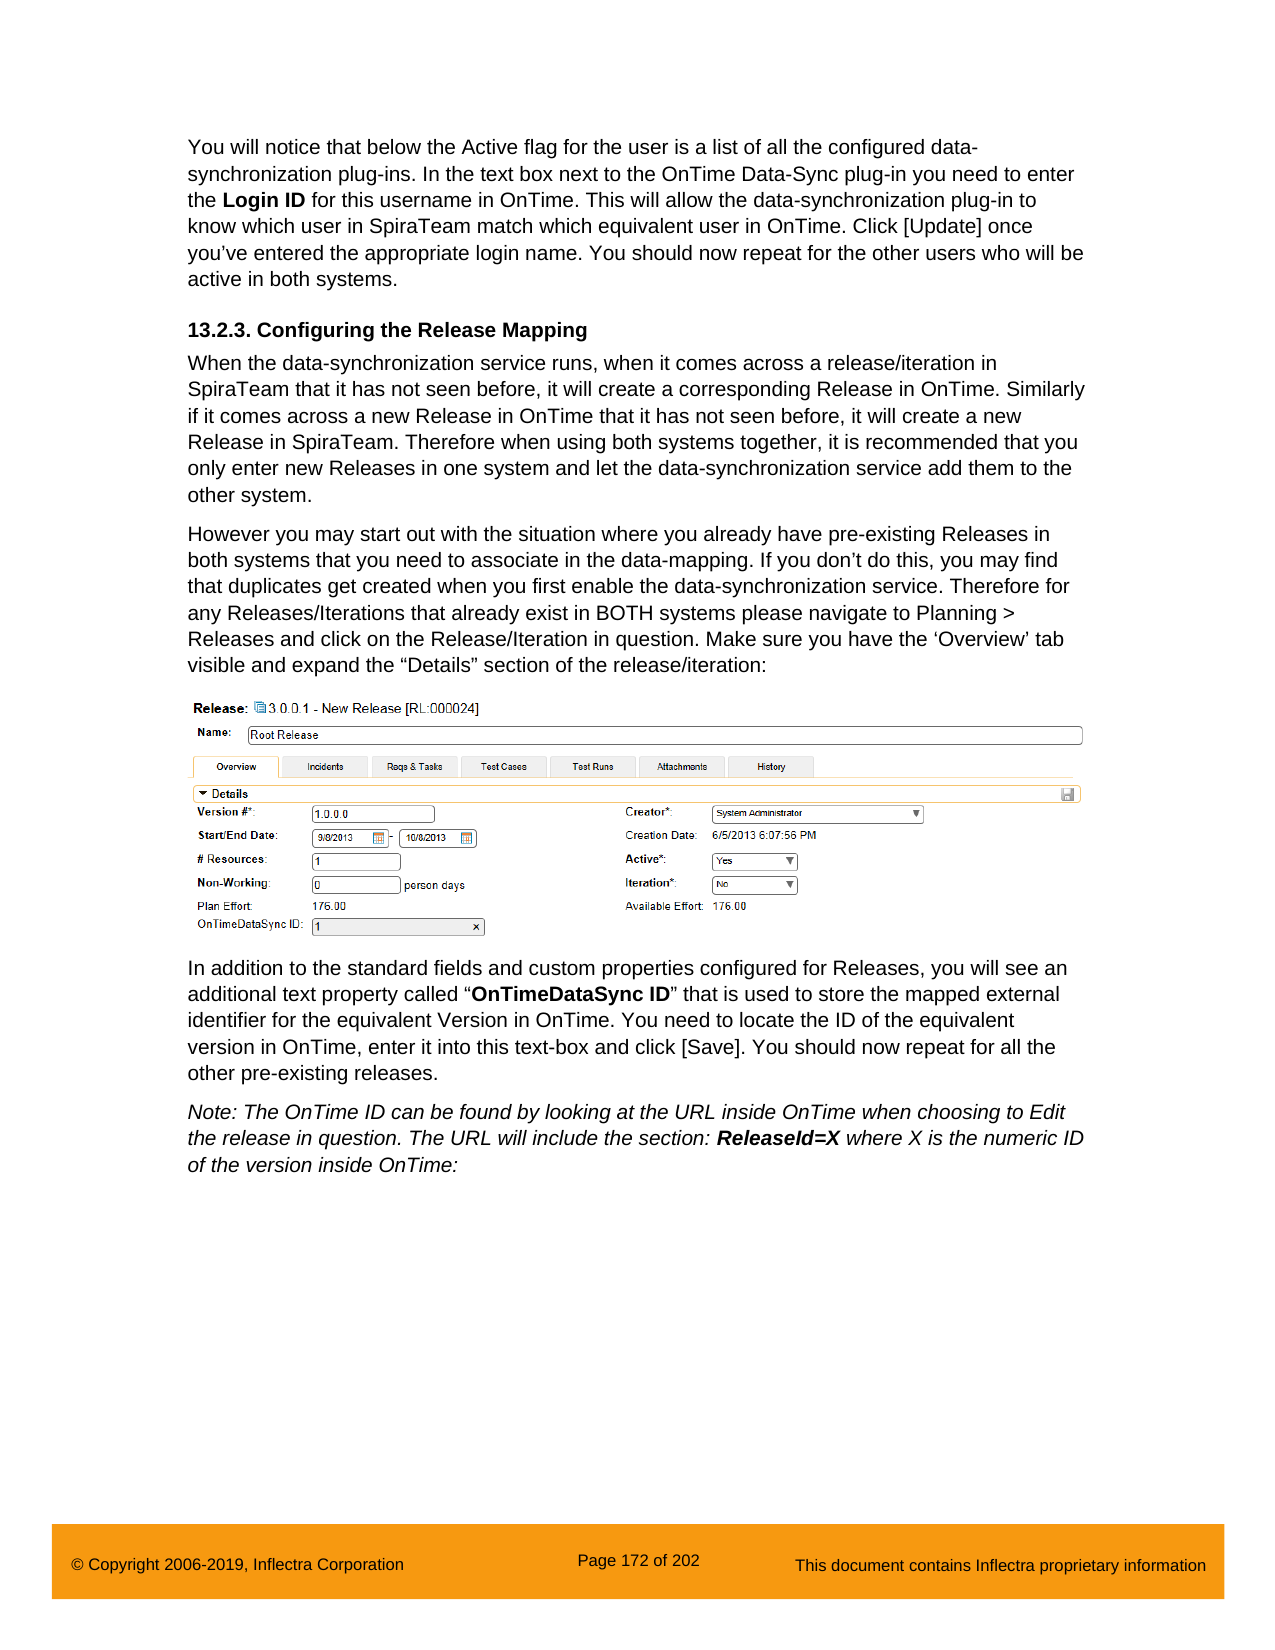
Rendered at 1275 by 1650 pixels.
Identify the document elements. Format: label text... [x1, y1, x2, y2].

text When the data-synchronization service runs, when it comes across a release/iteration in SpiraTeam that it has not seen before, it will create a corresponding Release in OnTime. Similarly if it comes across a new Release in OnTime that it has not seen before, it will create a new Release in SpiraTeam. Therefore when using both systems together, it is recommended that you only enter new Releases in one system and let the data-synchronization service add them to the other system. [187, 351, 1087, 506]
text Note: The OnTime ID can be found by looking at the URL inside OnTime when choosing to Edit the release in question. The URL will include the section: ReleaseId=X where X is the numeric ID of the version inside OnTime: [187, 1100, 1087, 1177]
text In addition to the standard fields and custom properties configured for Releases, you will see an additional text property called “OnTimeDataSync ID” that is used to store the mapped external identifier for the equivalent Version in OnTime. You need to locate the ID of the equivalent version in OnTime, enter it into this text-box and click [Save]. You should now repeat for all the other pre-existing releases. [187, 956, 1087, 1085]
picture [187, 692, 1088, 941]
text You will notice that below the Active flag for the user is a list of all the configured data-synchronization plug-ins. In the text box next to the OnTime Data-Sync plug-in you need to enter the Login ID for this username in OnTime. This will allow the data-synchronization plug-in to know which user in SpiraTeam match which equivalent user in OnTime. Click [Update] once you’ve entered the appropriate login name. You should now repeat for the other users who will be active in both systems. [187, 135, 1087, 291]
subtitle 13.2.3. Configuring the Release Mapping [187, 318, 1087, 342]
text However you may start out with the situation where you already have pre-existing Releases in both systems that you need to associate in the data-mapping. If you don’t do this, you may find that duplicates get created when you first enable the data-synchronization service. Therefore for any Releases/Iterations that already exist in BOTH systems please navigate to Planning > Releases and click on the Release/Iteration in question. Make sure you have the ‘Overview’ tab visible and expand the “Details” section of the release/iteration: [187, 521, 1087, 677]
